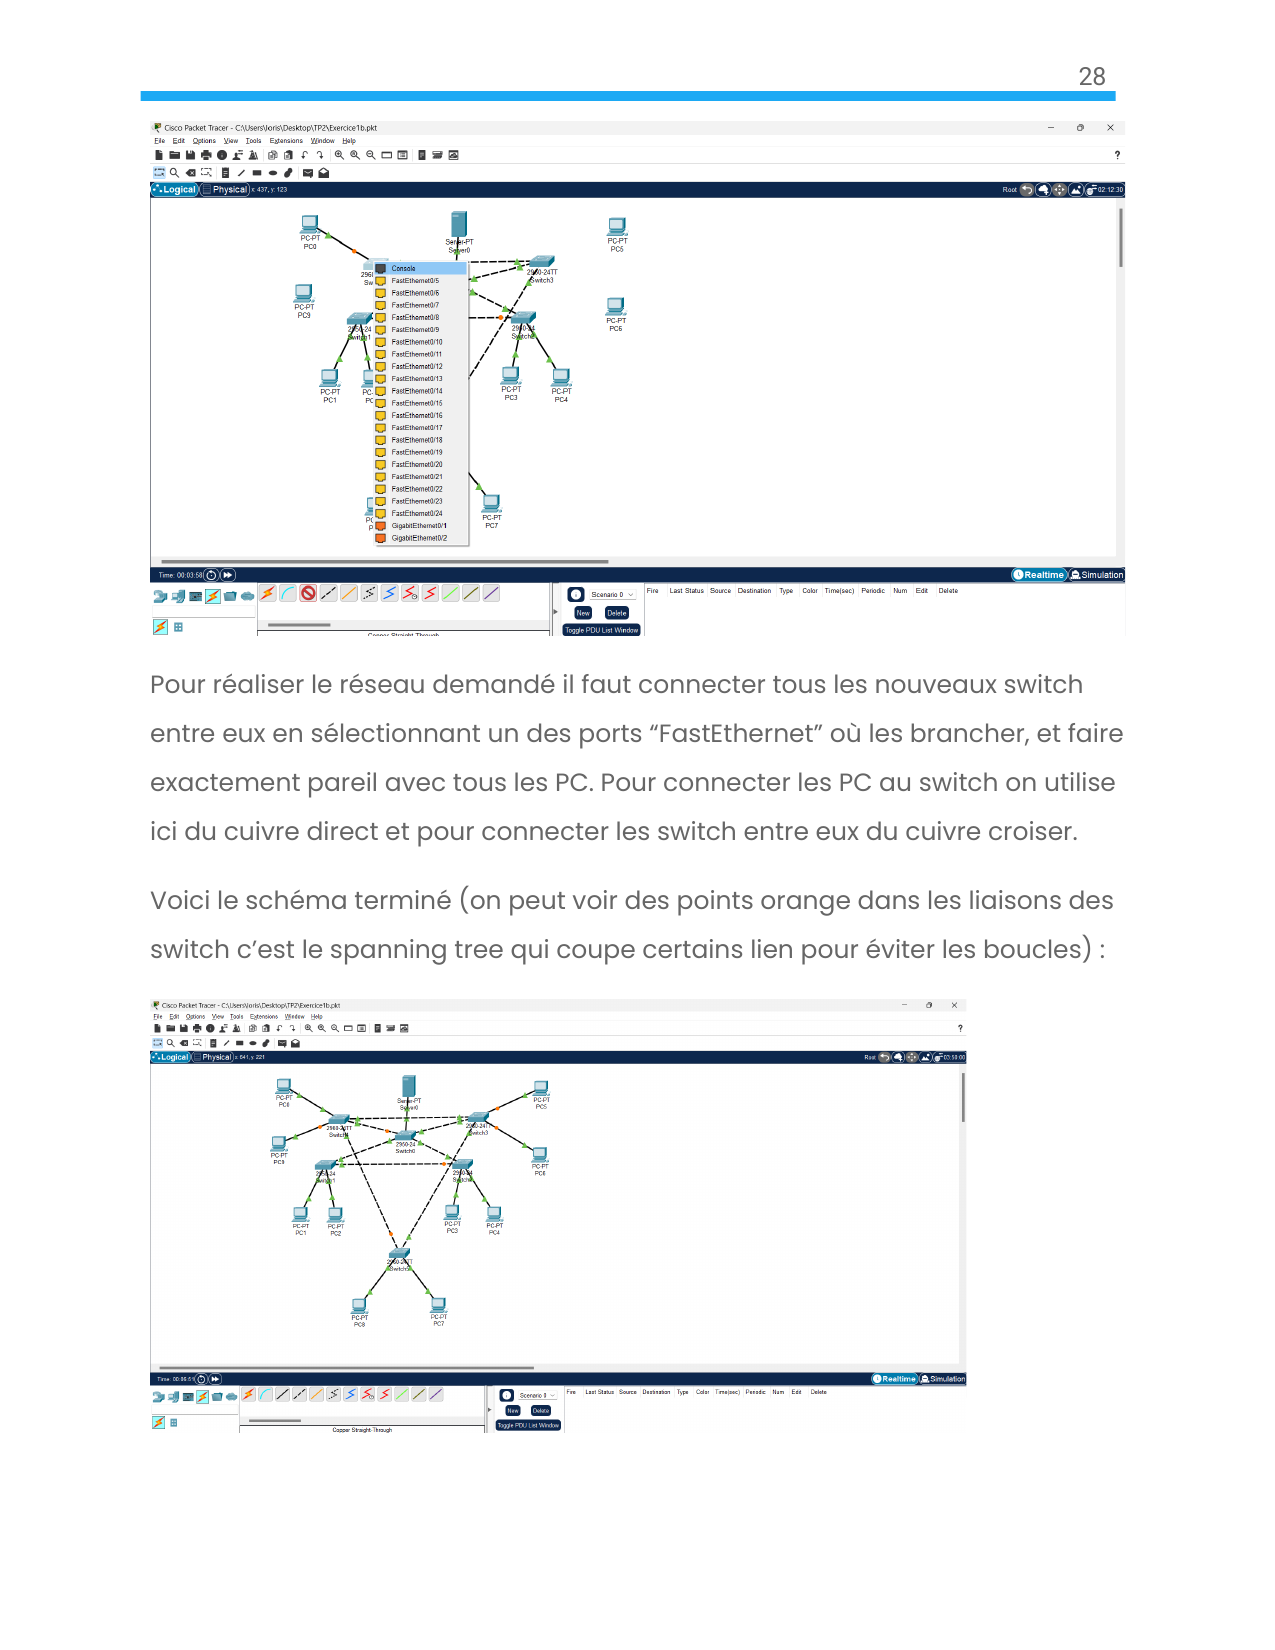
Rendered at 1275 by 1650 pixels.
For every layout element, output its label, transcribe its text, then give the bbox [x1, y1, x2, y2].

text Voici le schéma terminé (on peut voir des points orange dans les liaisons des switch c’est le spanning tree qui coupe certains lien pour éviter les boucles) : [150, 881, 1125, 967]
picture [150, 121, 1125, 636]
text Pour réaliser le réseau demandé il faut connecter tous les nouveaux switch entre eux en sélectionnant un des ports “FastEthernet” où les brancher, et faire exactement pareil avec tous les PC. Pour connecter les PC au switch on utilise ici du cuivre direct et pour connecter les switch entre eux du cuivre croiser. [150, 665, 1125, 849]
picture [150, 999, 967, 1433]
picture [140, 91, 1116, 101]
picture [187, 187, 195, 192]
